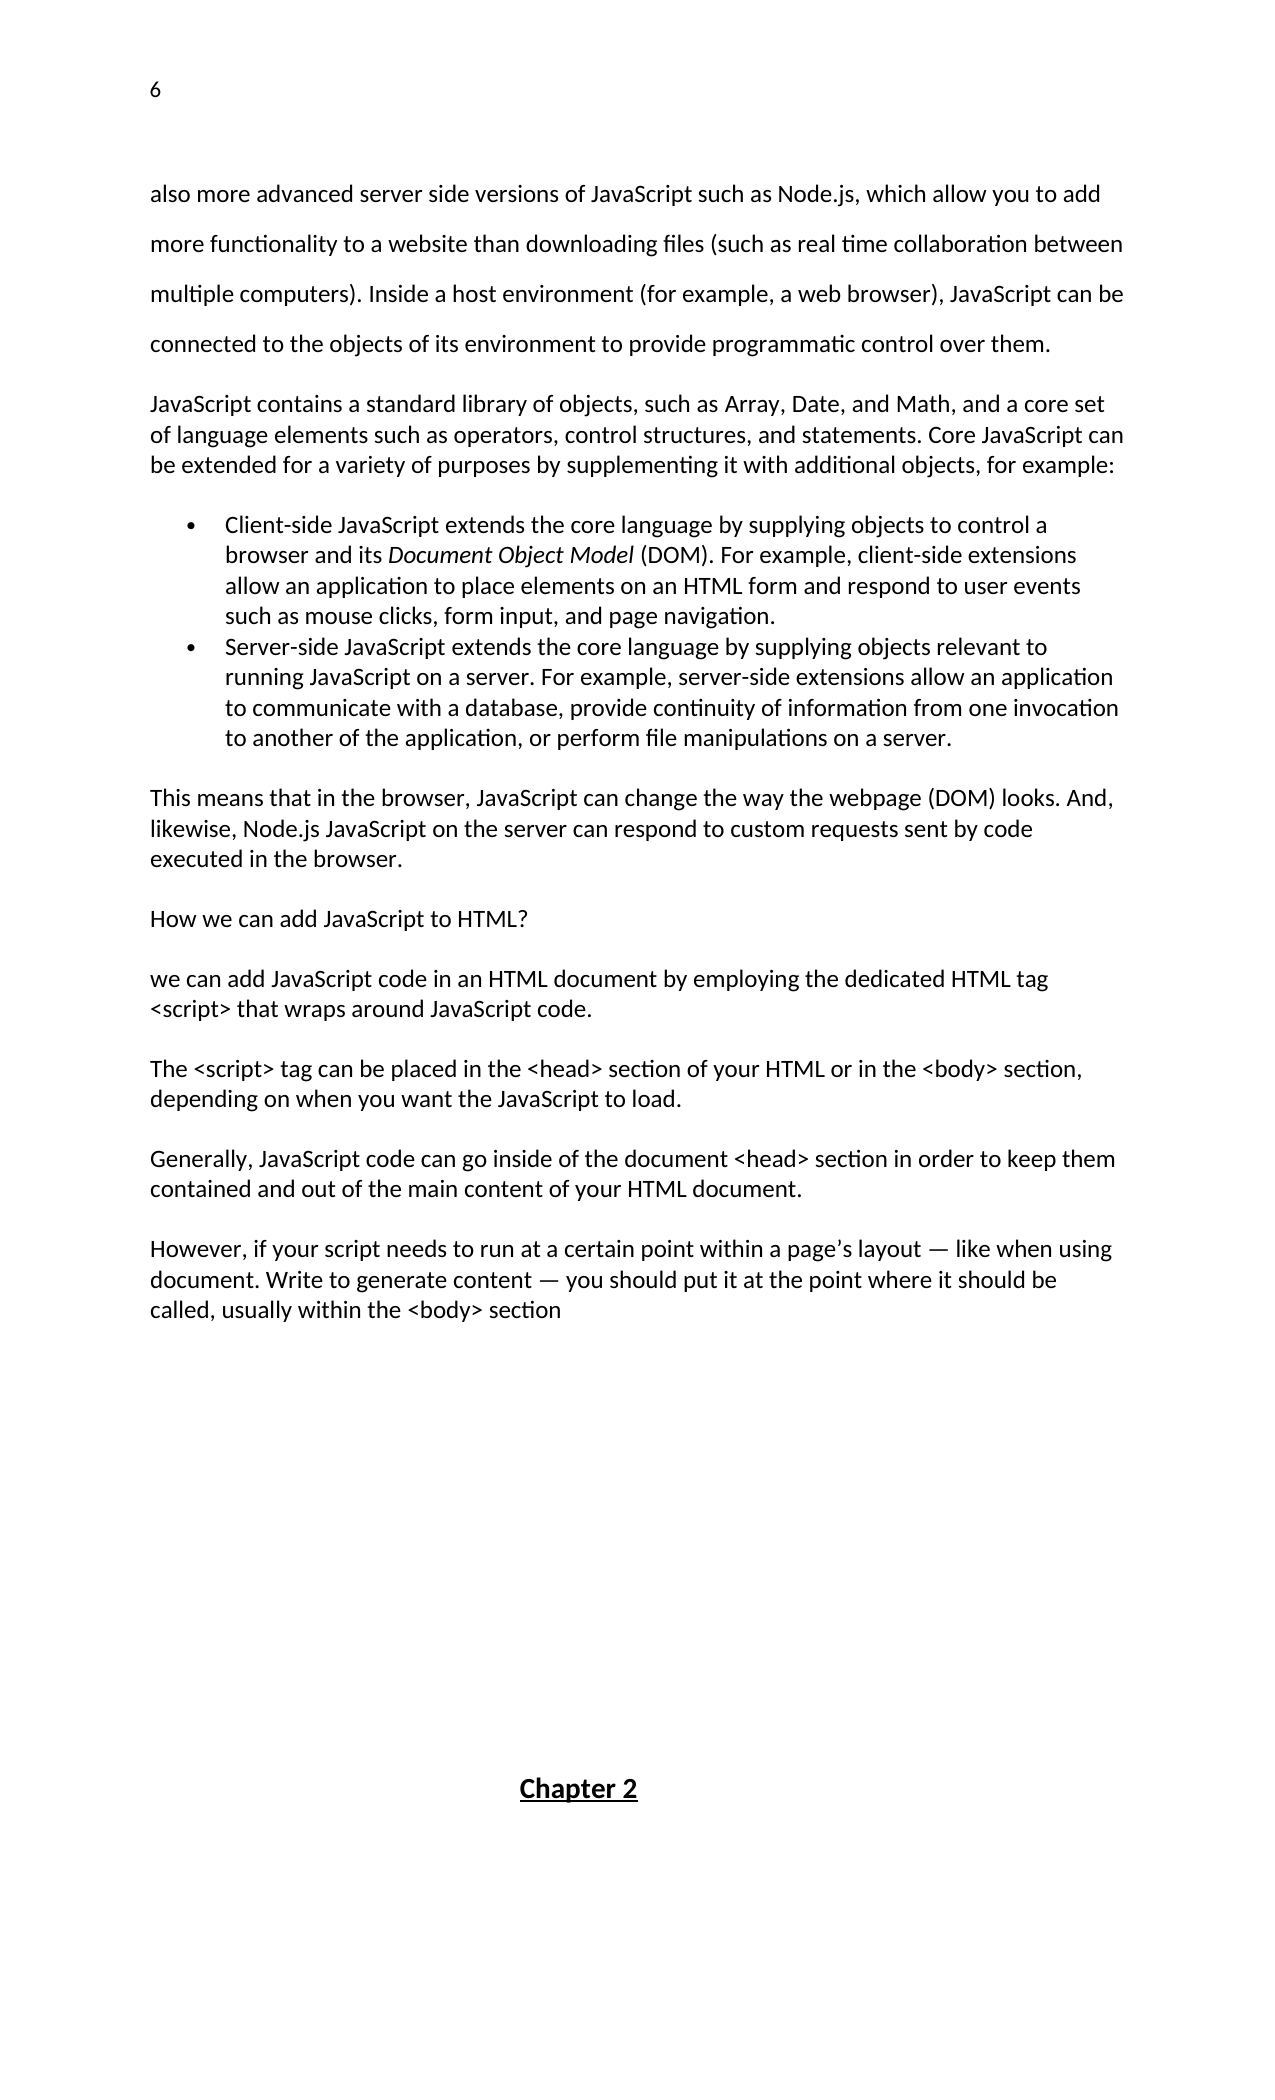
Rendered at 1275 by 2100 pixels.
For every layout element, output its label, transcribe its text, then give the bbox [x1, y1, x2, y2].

list Client-side JavaScript extends the core language by supplying objects to control a browser and its Document Object Model (DOM). For example, client-side extensions allow an application to place elements on an HTML form and respond to user events such as mouse clicks, form input, and page navigation. [187, 509, 1125, 631]
text Generally, JavaScript code can go inside of the document <head> section in order to keep them contained and out of the main content of your HTML document. [150, 1143, 1125, 1204]
text The <script> tag can be placed in the <head> section of your HTML or in the <body> section, depending on when you want the JavaScript to load. [150, 1053, 1125, 1114]
text However, if your script needs to run at a certain point within a page’s layout — like when using document. Write to generate content — you should put it at the point where it should be called, usually within the <body> section [150, 1233, 1125, 1325]
text we can add JavaScript code in an HTML document by employing the dedicated HTML tag <script> that wraps around JavaScript code. [150, 963, 1125, 1024]
text Chapter 2 [150, 1770, 1125, 1806]
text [150, 159, 1125, 359]
text JavaScript contains a standard library of objects, such as Array, Date, and Math, and a core set of language elements such as operators, control structures, and statements. Core JavaScript can be extended for a variety of purposes by supplementing it with additional objects, for example: [150, 388, 1125, 480]
text This means that in the browser, JavaScript can change the way the webpage (DOM) looks. And, likewise, Node.js JavaScript on the server can respond to custom requests sent by code executed in the browser. [150, 782, 1125, 874]
text How we can add JavaScript to HTML? [150, 903, 1125, 933]
list Server-side JavaScript extends the core language by supplying objects relevant to running JavaScript on a server. For example, server-side extensions allow an application to communicate with a database, provide continuity of information from one invocation to another of the application, or perform file manipulations on a server. [187, 631, 1125, 753]
